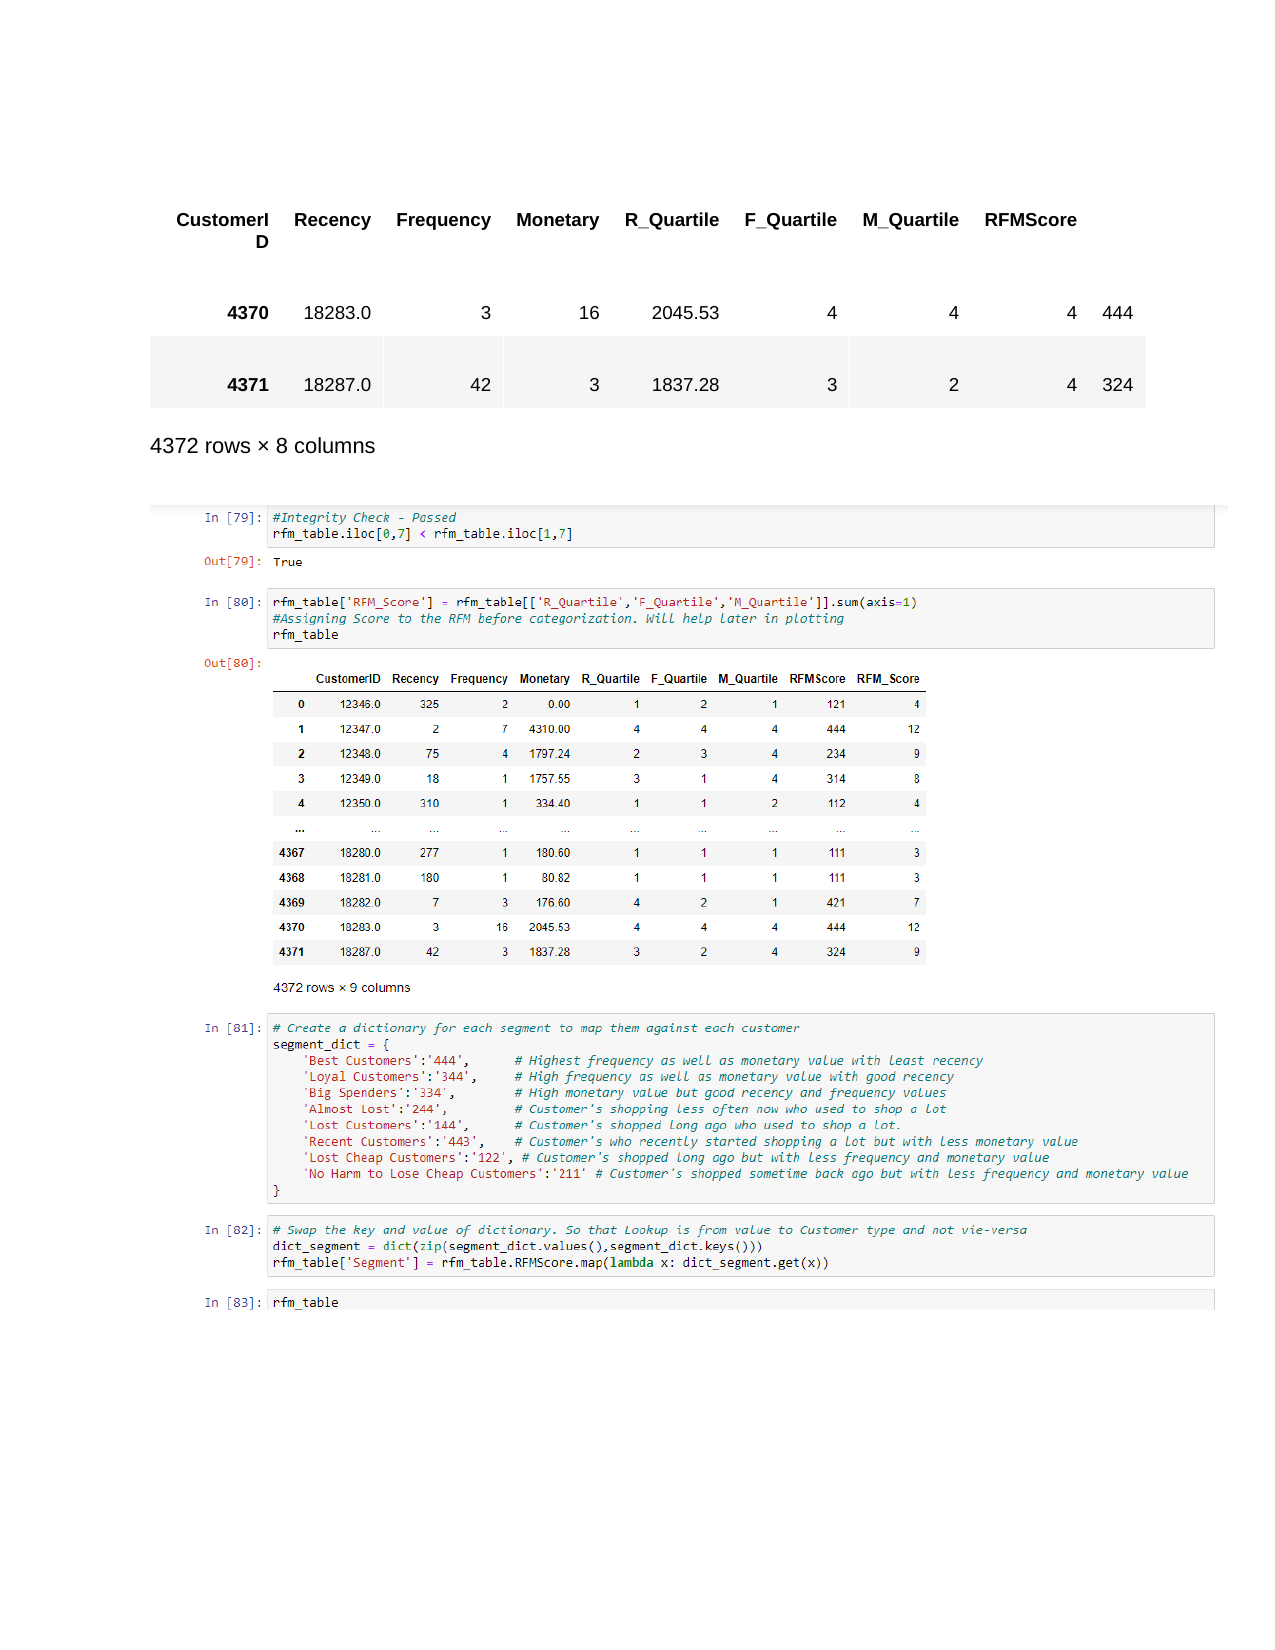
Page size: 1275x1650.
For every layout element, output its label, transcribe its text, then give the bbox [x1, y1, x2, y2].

table_cell 4370 [150, 265, 281, 336]
table_cell 444 [1089, 265, 1146, 336]
table_header RFMScore [972, 150, 1089, 265]
table_header M_Quartile [850, 150, 972, 265]
table_cell 3 [504, 336, 612, 408]
table_cell 2 [850, 336, 972, 408]
text 4372 rows × 8 columns [150, 433, 1228, 458]
table_cell 4 [732, 265, 849, 336]
table_cell 4 [850, 265, 972, 336]
table_cell 18287.0 [281, 336, 383, 408]
table_header R_Quartile [612, 150, 732, 265]
table_header Frequency [384, 150, 503, 265]
table_header CustomerID [150, 150, 281, 265]
table_cell 3 [384, 265, 503, 336]
table_header F_Quartile [732, 150, 849, 265]
table_cell 4371 [150, 336, 281, 408]
table_cell 4 [972, 265, 1089, 336]
table_cell 1837.28 [612, 336, 732, 408]
picture [150, 505, 1229, 1310]
table_header Monetary [504, 150, 612, 265]
table_cell 324 [1089, 336, 1146, 408]
table_cell 42 [384, 336, 503, 408]
table_header Recency [281, 150, 383, 265]
table_cell 4 [972, 336, 1089, 408]
table_cell 3 [732, 336, 849, 408]
table_cell 2045.53 [612, 265, 732, 336]
table_cell 18283.0 [281, 265, 383, 336]
table_cell 16 [504, 265, 612, 336]
